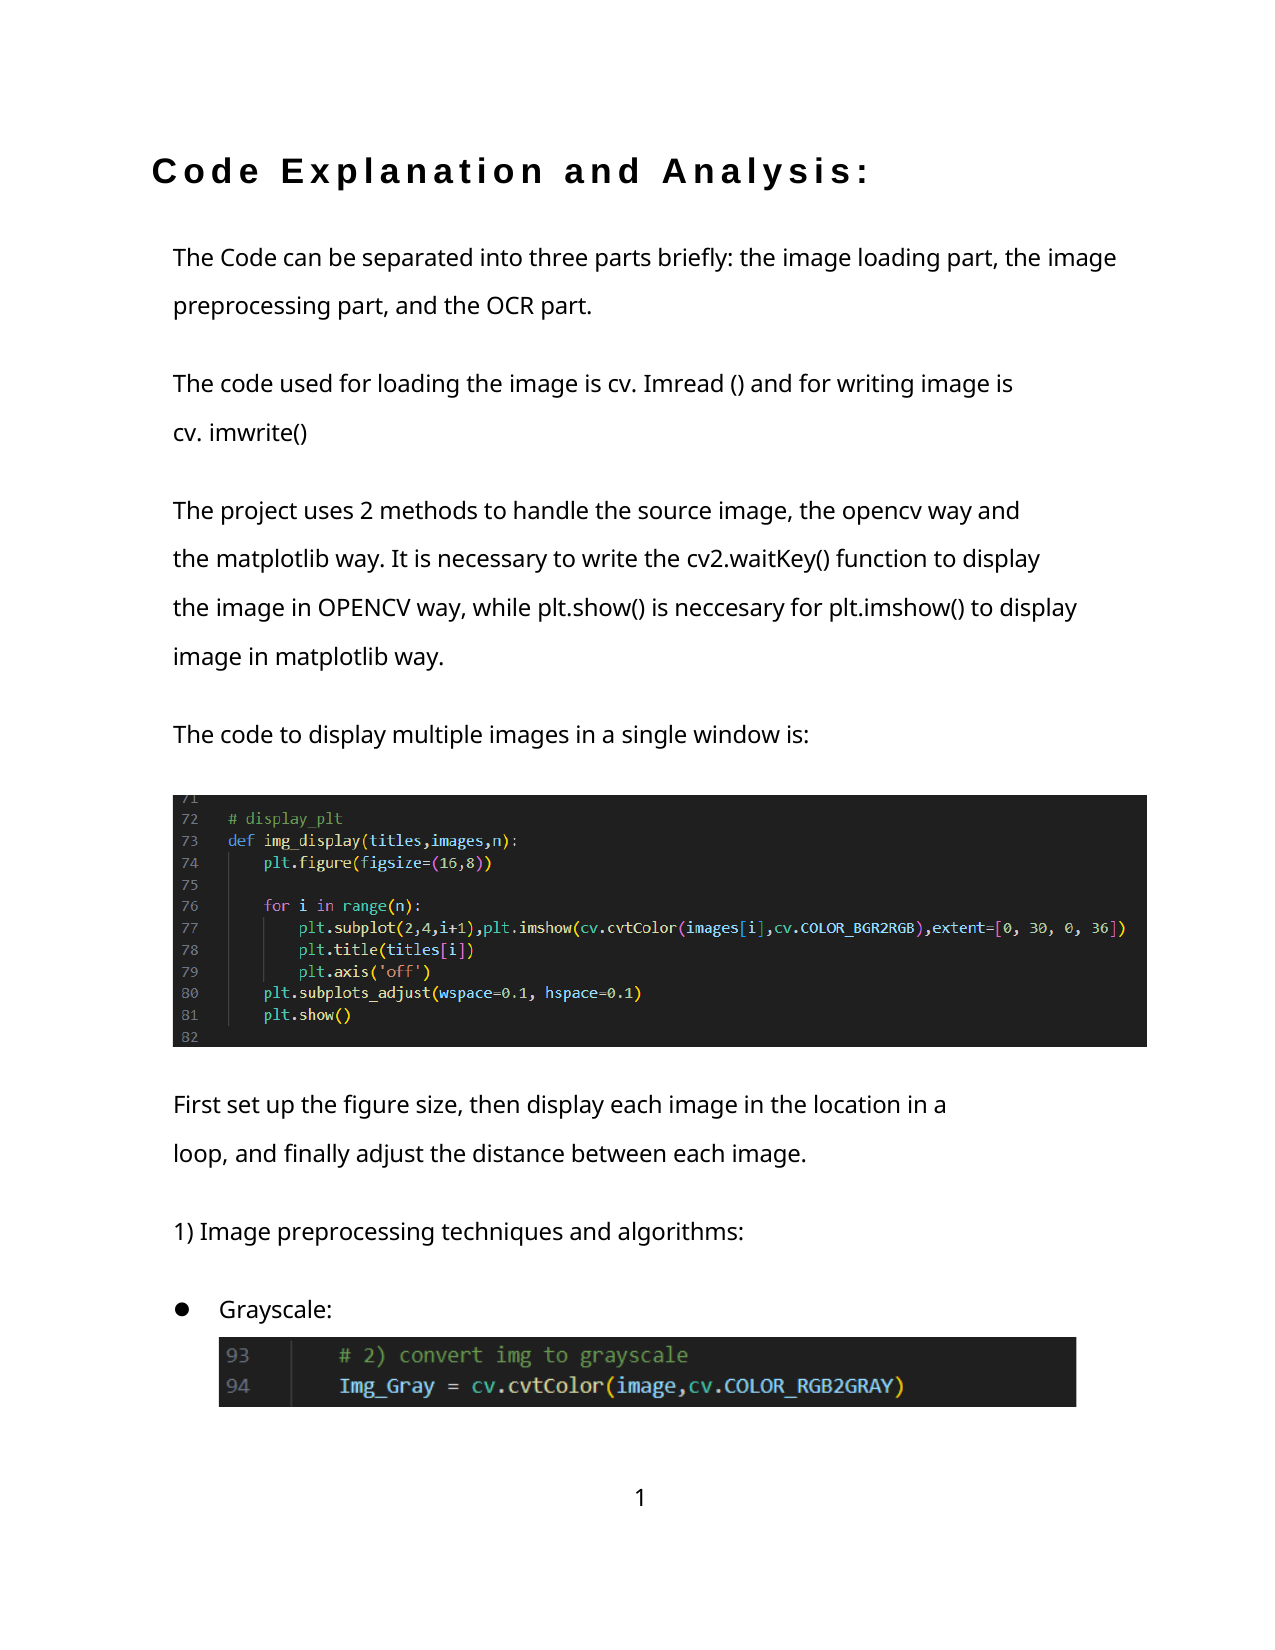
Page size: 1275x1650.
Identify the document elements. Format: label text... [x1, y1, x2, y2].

picture [218, 1337, 1077, 1407]
text First set up the figure size, then display each image in the location in a loop, and finally adjust the distance between each image. [173, 1088, 1125, 1169]
text The code to display multiple images in a single window is: [173, 718, 1125, 750]
text The Code can be separated into three parts briefly: the image loading part, the image preprocessing part, and the OCR part. [173, 240, 1125, 322]
text Code Explanation and Analysis: [151, 150, 1125, 191]
picture [172, 795, 1147, 1047]
text The code used for loading the image is cv. Imread () and for writing image is cv. imwrite() [173, 367, 1125, 448]
text The project uses 2 methods to handle the source image, the opencv way and the matplotlib way. It is necessary to write the cv2.waitKey() function to display the image in OPENCV way, while plt.show() is neccesary for plt.imshow() to display image in matplotlib way. [173, 493, 1125, 673]
list Image preprocessing techniques and algorithms: [150, 1215, 1125, 1247]
